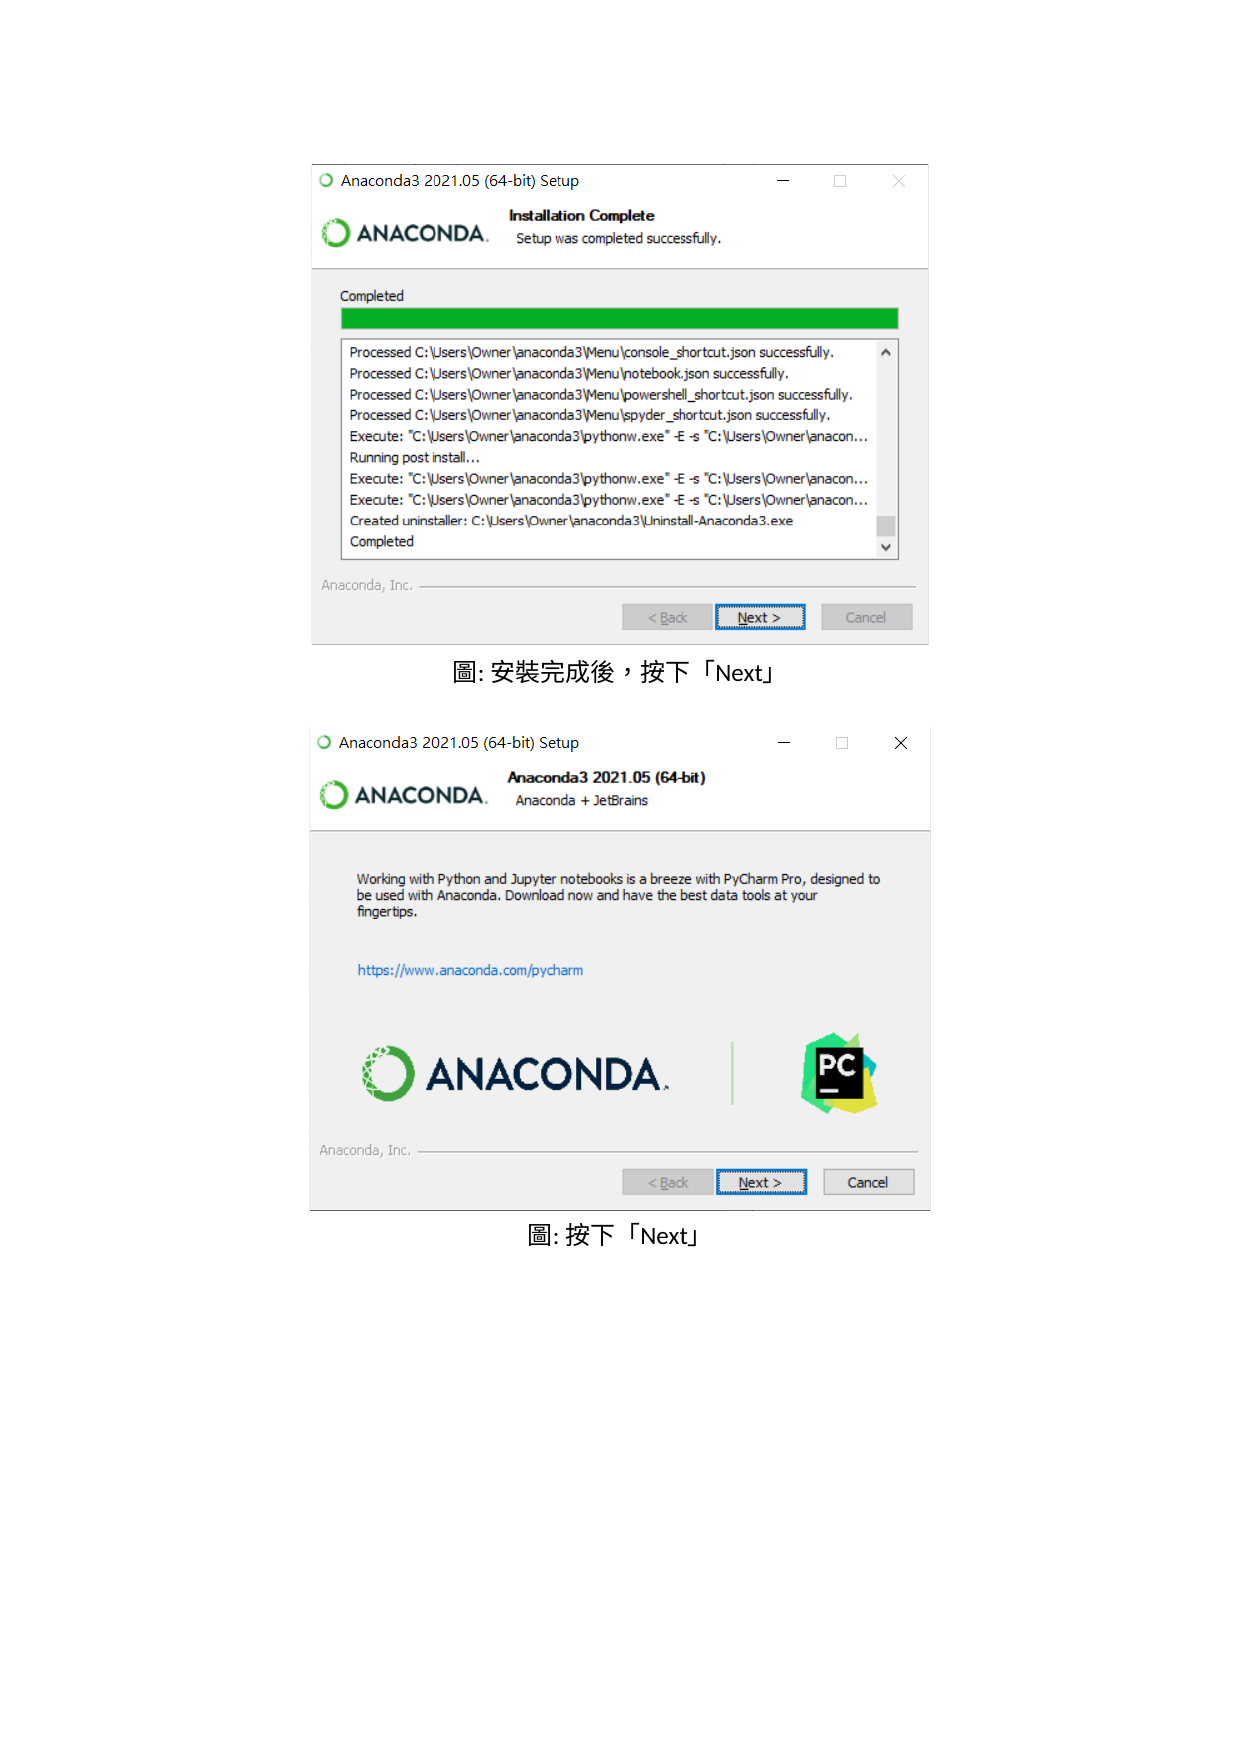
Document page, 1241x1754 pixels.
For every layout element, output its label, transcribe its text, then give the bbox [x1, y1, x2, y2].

text 圖: 安裝完成後，按下「Next」 [187, 652, 1053, 689]
text 圖: 按下「Next」 [187, 1214, 1053, 1252]
picture [311, 164, 929, 645]
picture [309, 727, 931, 1211]
